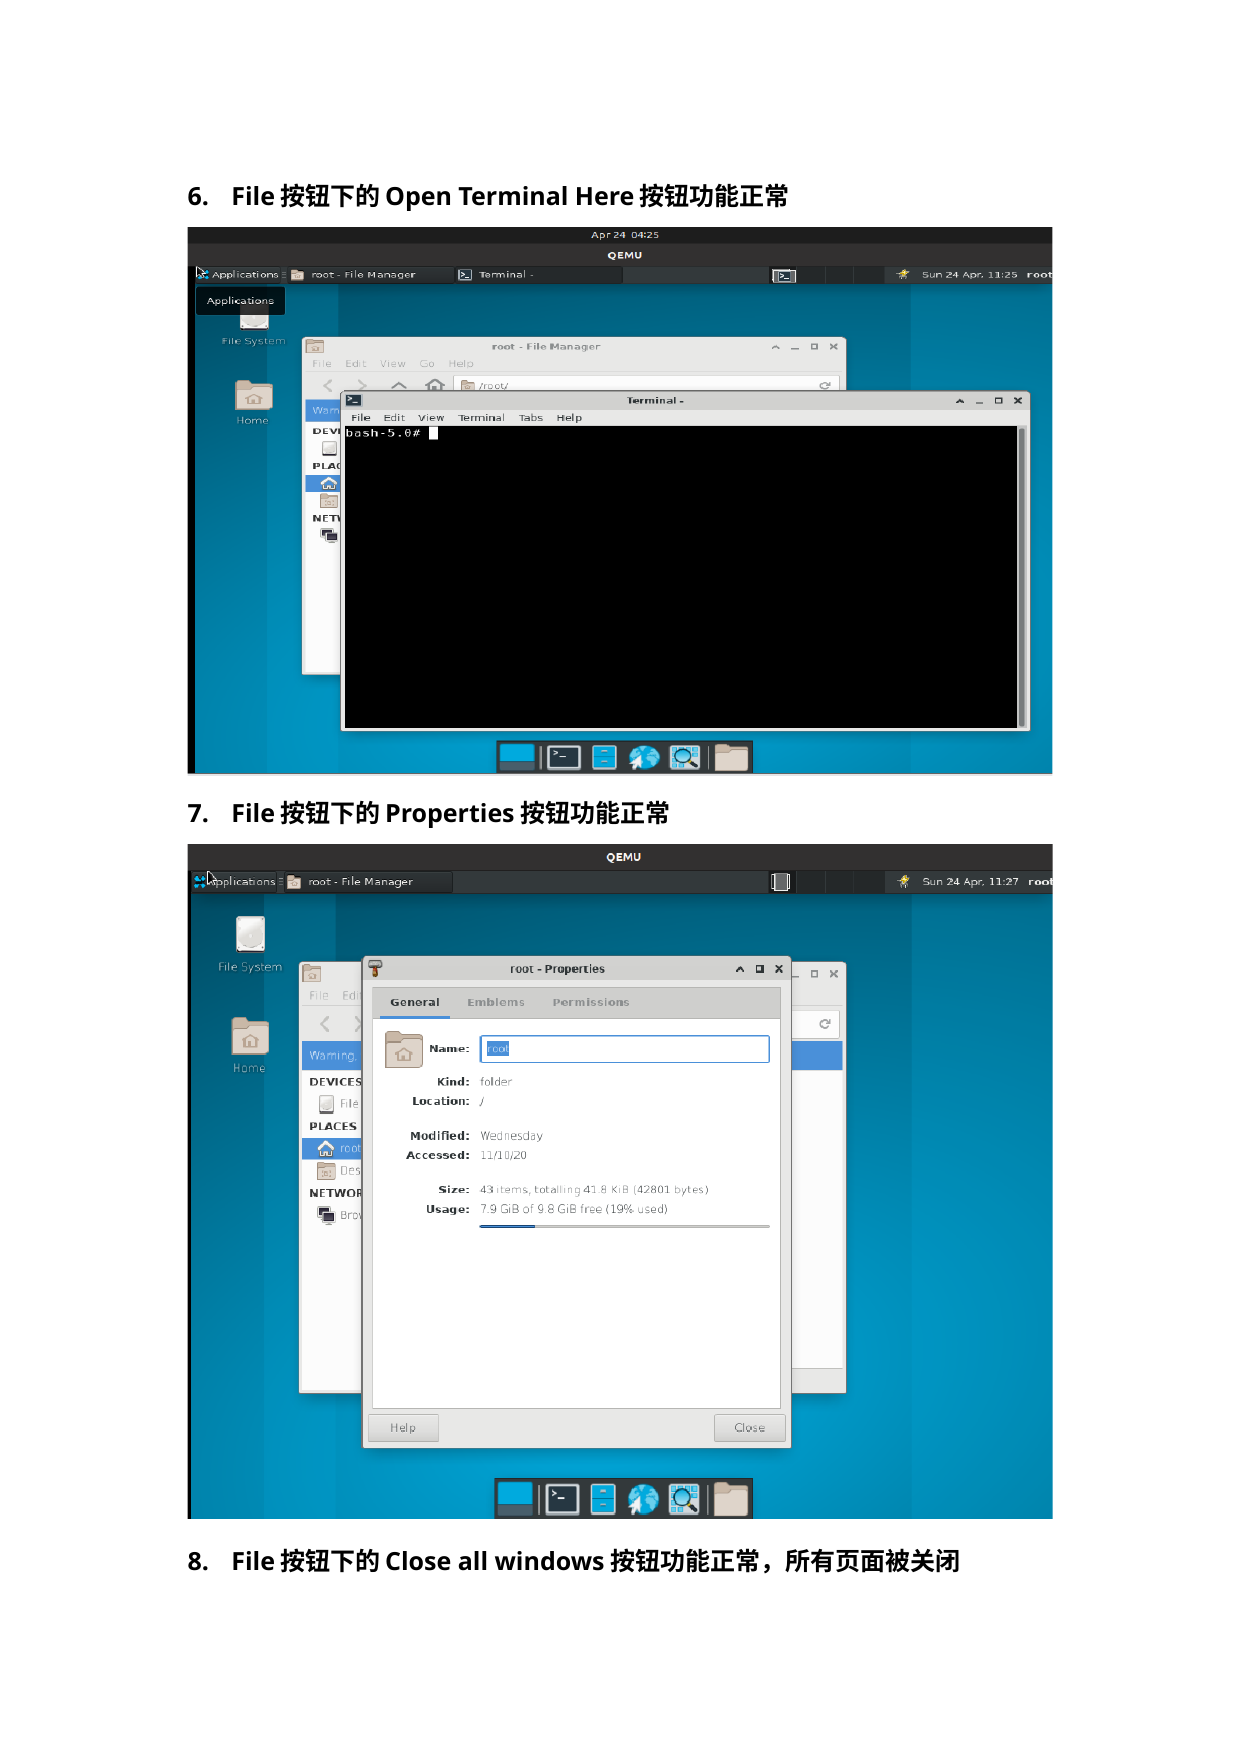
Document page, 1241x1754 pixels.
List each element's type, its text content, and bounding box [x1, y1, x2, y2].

list File按钮下的Close all windows按钮功能正常，所有页面被关闭 [187, 1527, 1053, 1592]
list File按钮下的Open Terminal Here按钮功能正常 [187, 162, 1053, 227]
list File按钮下的Properties按钮功能正常 [187, 779, 1053, 844]
